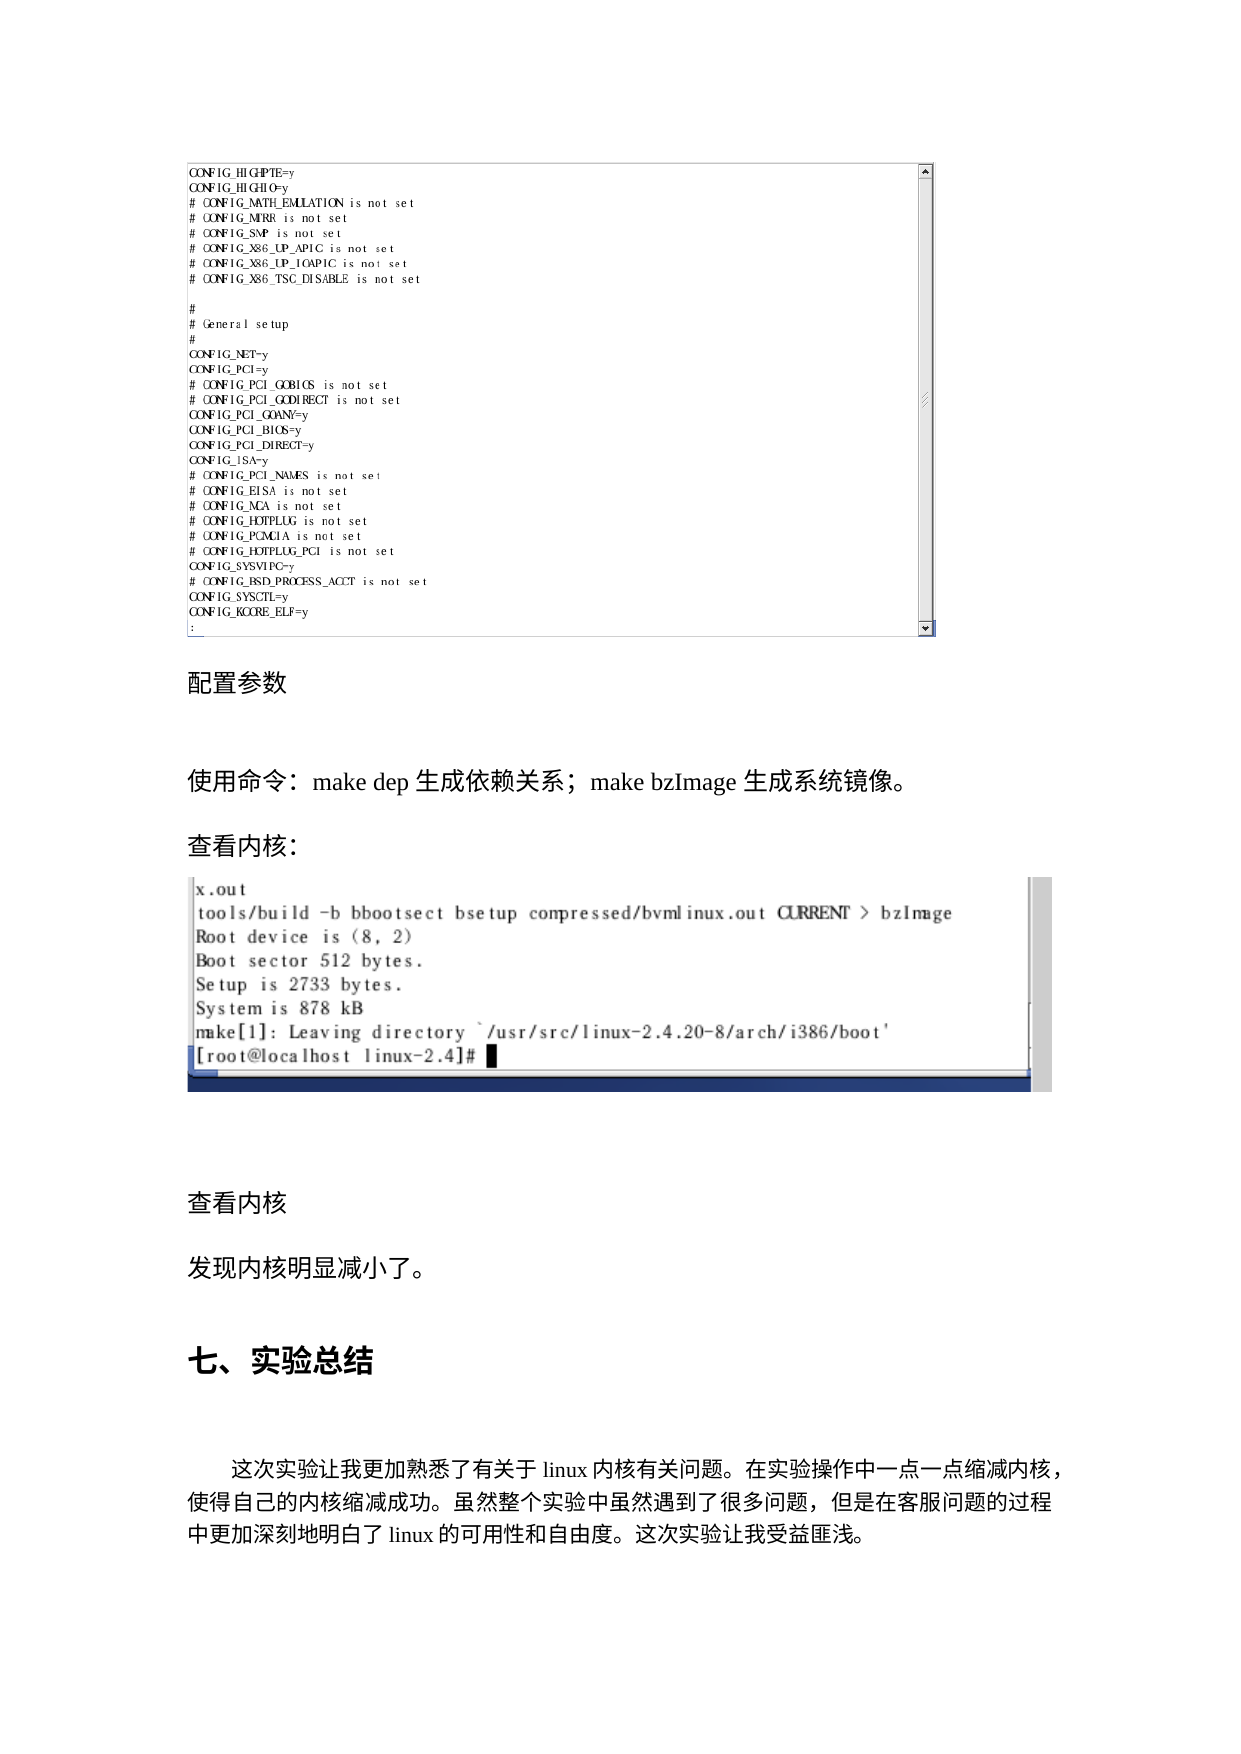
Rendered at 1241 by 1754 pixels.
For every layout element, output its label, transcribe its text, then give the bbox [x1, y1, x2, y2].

text 查看内核： [187, 812, 1053, 877]
picture [187, 877, 1052, 1092]
text 查看内核 [187, 1169, 1053, 1234]
text 发现内核明显减小了。 [187, 1234, 1053, 1299]
text 使用命令：make dep 生成依赖关系；make bzImage 生成系统镜像。 [187, 747, 1053, 812]
picture [187, 162, 936, 637]
text 配置参数 [187, 649, 1053, 714]
text 这次实验让我更加熟悉了有关于linux内核有关问题。在实验操作中一点一点缩减内核，使得自己的内核缩减成功。虽然整个实验中虽然遇到了很多问题，但是在客服问题的过程中更加深刻地明白了linux的可用性和自由度。这次实验让我受益匪浅。 [187, 1452, 1053, 1549]
subtitle 七、实验总结 [187, 1327, 1053, 1392]
